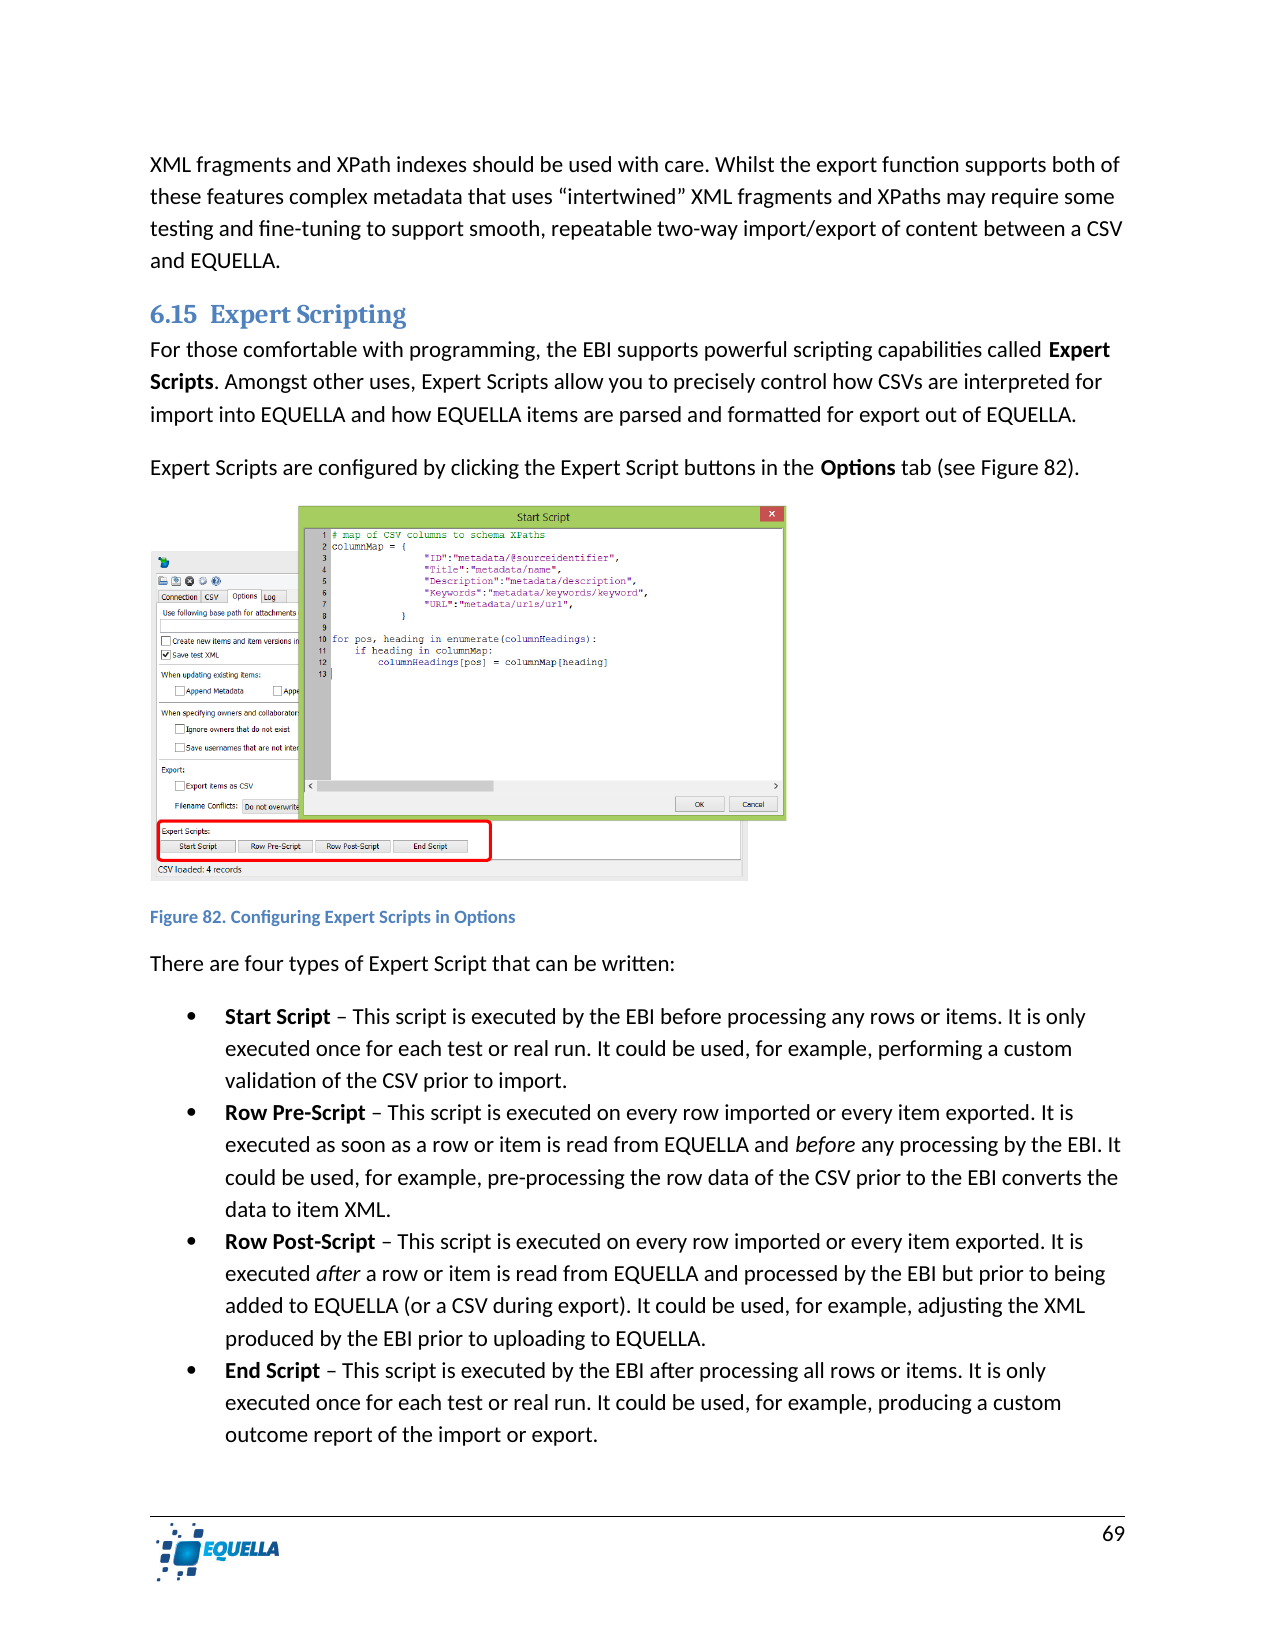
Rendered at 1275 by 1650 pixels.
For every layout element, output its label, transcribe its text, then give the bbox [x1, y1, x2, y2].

text Figure 82. Configuring Expert Scripts in Options [150, 905, 1125, 928]
subtitle Expert Scripting [150, 299, 1125, 331]
picture [143, 1509, 294, 1590]
text There are four types of Expert Script that can be written: [150, 949, 1125, 977]
list Start Script – This script is executed by the EBI before processing any rows or items. It is only executed once for each test or real run. It could be used, for example, performing a custom validation of the CSV prior to import. [187, 1002, 1125, 1094]
text Expert Scripts are configured by clicking the Expert Script buttons in the Options tab (see Figure 82). [150, 453, 1125, 481]
list End Script – This script is executed by the EBI after processing all rows or items. It is only executed once for each test or real run. It could be used, for example, producing a custom outcome report of the import or export. [187, 1356, 1125, 1448]
text XML fragments and XPath indexes should be used with care. Whilst the export function supports both of these features complex metadata that uses “intertwined” XML fragments and XPaths may require some testing and fine-tuning to support smooth, repeatable two-way import/export of content between a CSV and EQUELLA. [150, 150, 1125, 274]
list Row Post-Script – This script is executed on every row imported or every item exported. It is executed after a row or item is read from EQUELLA and processed by the EBI but prior to being added to EQUELLA (or a CSV during export). It could be used, for example, adjusting the XML produced by the EBI prior to uploading to EQUELLA. [187, 1227, 1125, 1352]
picture [150, 505, 787, 881]
list Row Pre-Script – This script is executed on every row imported or every item exported. It is executed as soon as a row or item is read from EQUELLA and before any processing by the EBI. It could be used, for example, pre-processing the row data of the CSV prior to the EBI converts the data to item XML. [187, 1098, 1125, 1223]
text For those comfortable with programming, the EBI supports powerful scripting capabilities called Expert Scripts. Amongst other uses, Expert Scripts allow you to precisely control how CSVs are interpreted for import into EQUELLA and how EQUELLA items are parsed and formatted for export out of EQUELLA. [150, 335, 1125, 428]
